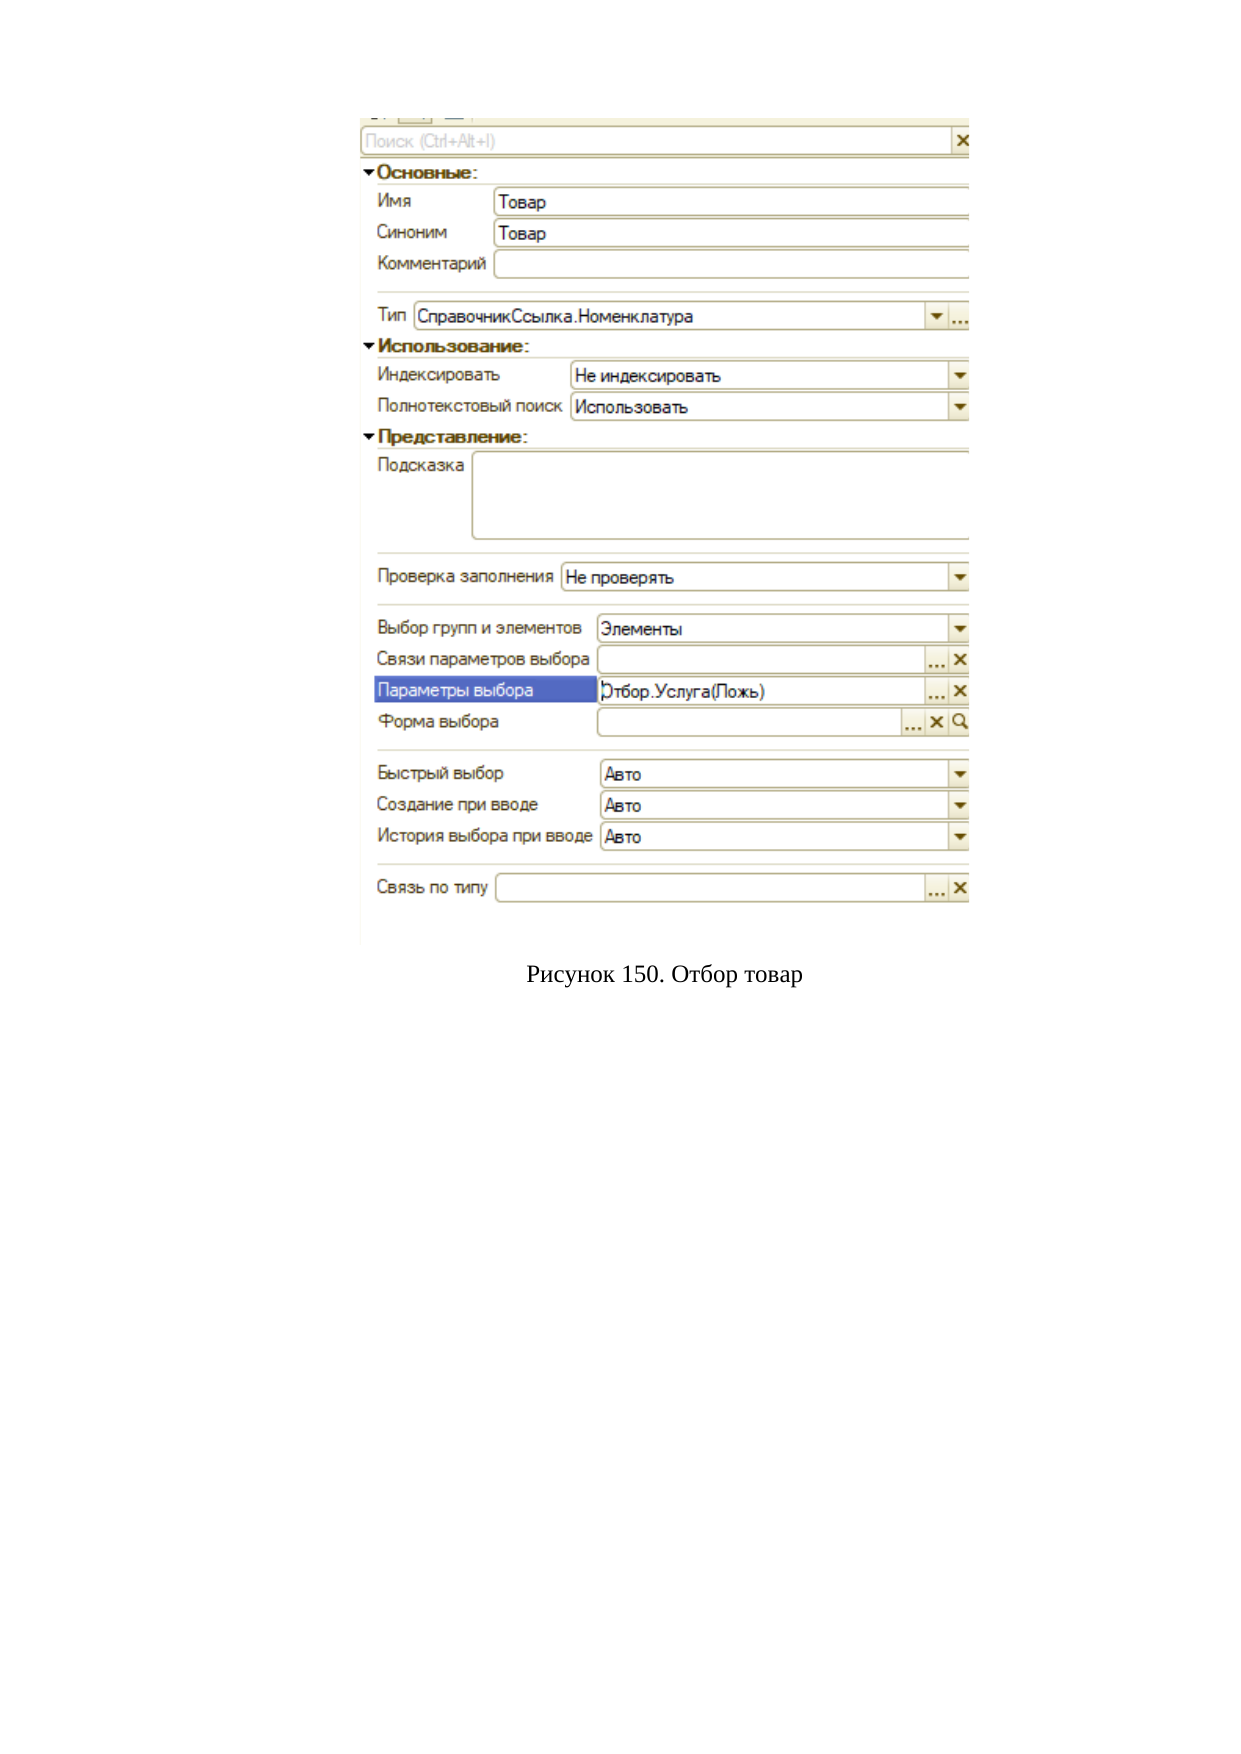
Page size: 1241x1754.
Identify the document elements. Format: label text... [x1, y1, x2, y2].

text Рисунок 150. Отбор товар [177, 959, 1152, 988]
picture [359, 118, 970, 945]
